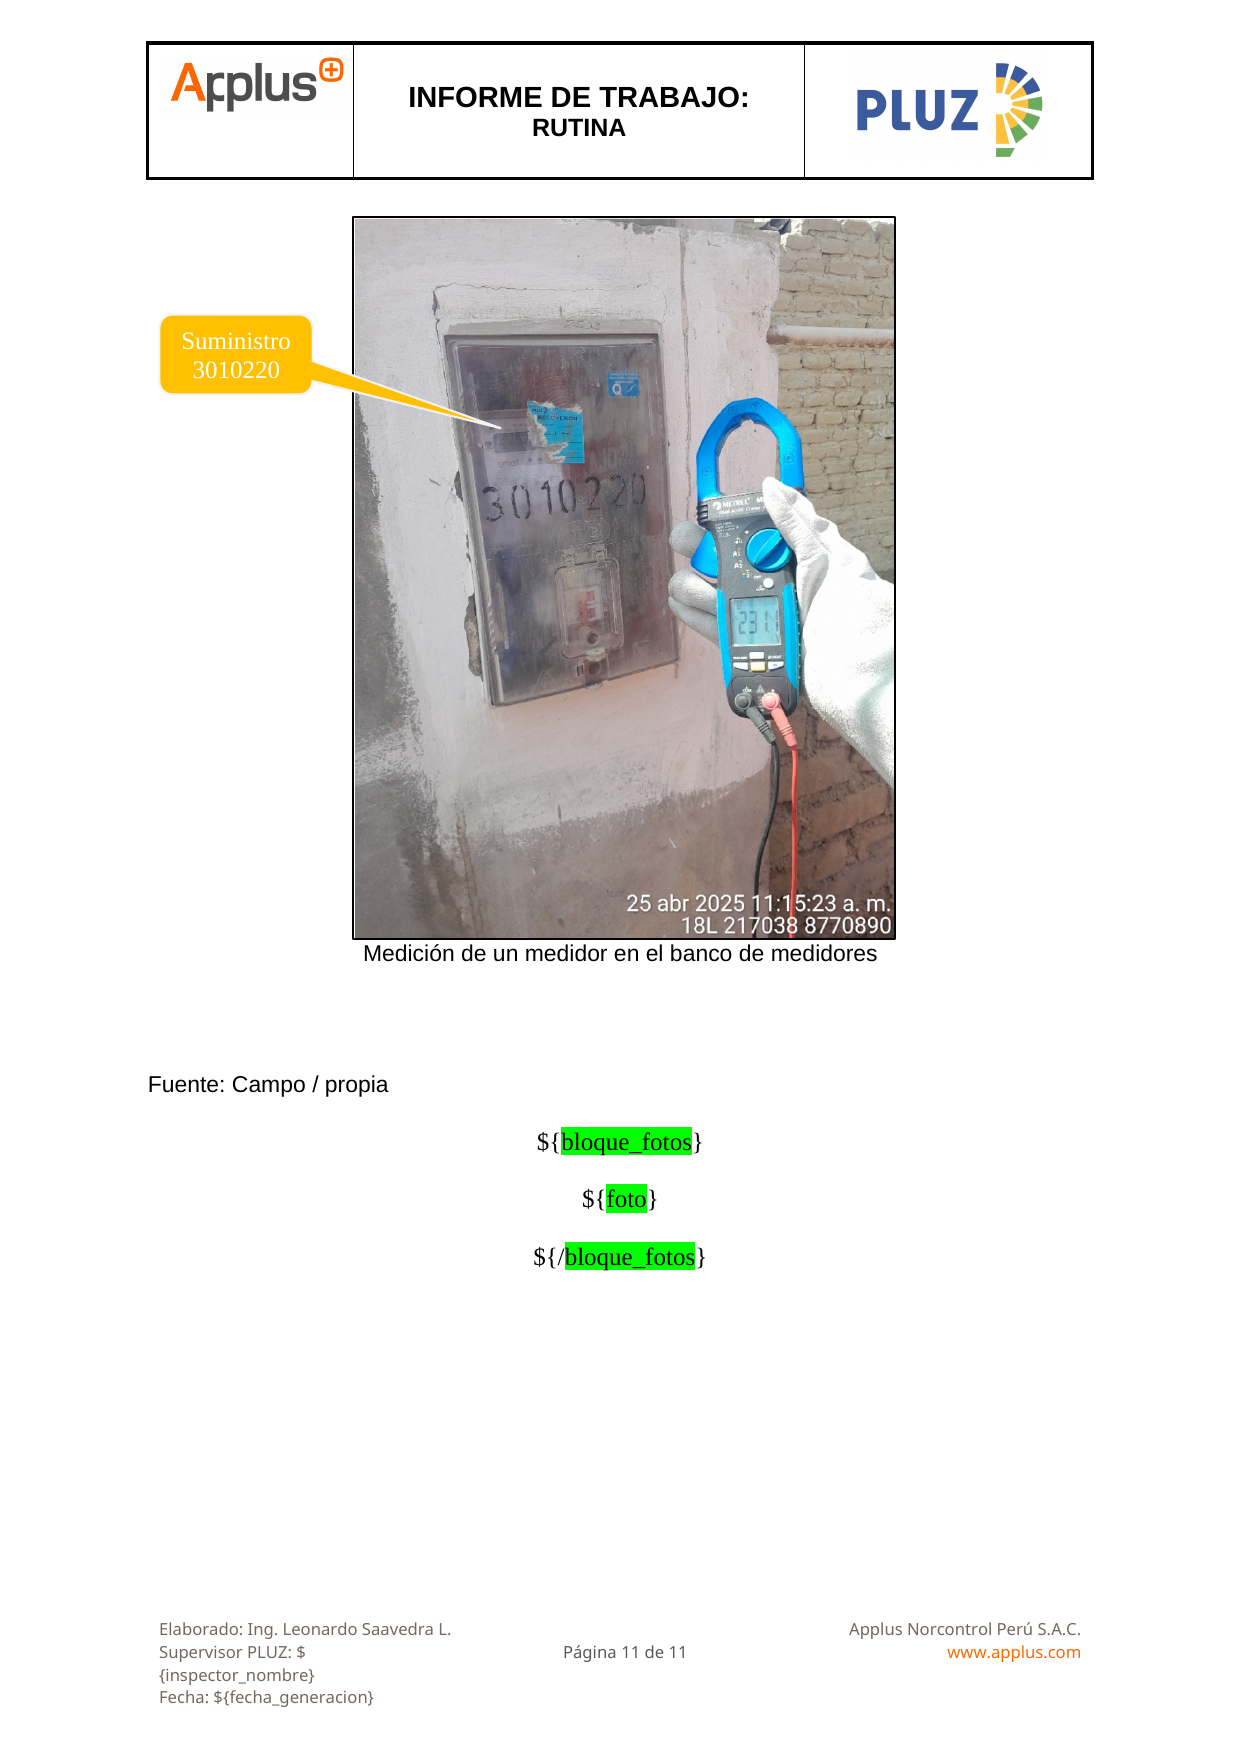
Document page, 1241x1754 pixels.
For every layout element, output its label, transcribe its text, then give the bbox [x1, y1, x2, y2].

text ${foto} [647, 1184, 1092, 1213]
text Medición de un medidor en el banco de medidores [148, 940, 1092, 966]
text ${/bloque_fotos} [695, 1242, 1092, 1270]
picture [165, 55, 348, 120]
picture [355, 219, 894, 937]
text Fuente: Campo / propia [148, 1071, 1092, 1098]
text ${/bloque_fotos} [148, 1242, 565, 1270]
text ${bloque_fotos} [148, 1127, 561, 1155]
picture [847, 50, 1050, 165]
text ${bloque_fotos} [692, 1127, 1092, 1155]
text ${foto} [148, 1184, 606, 1213]
